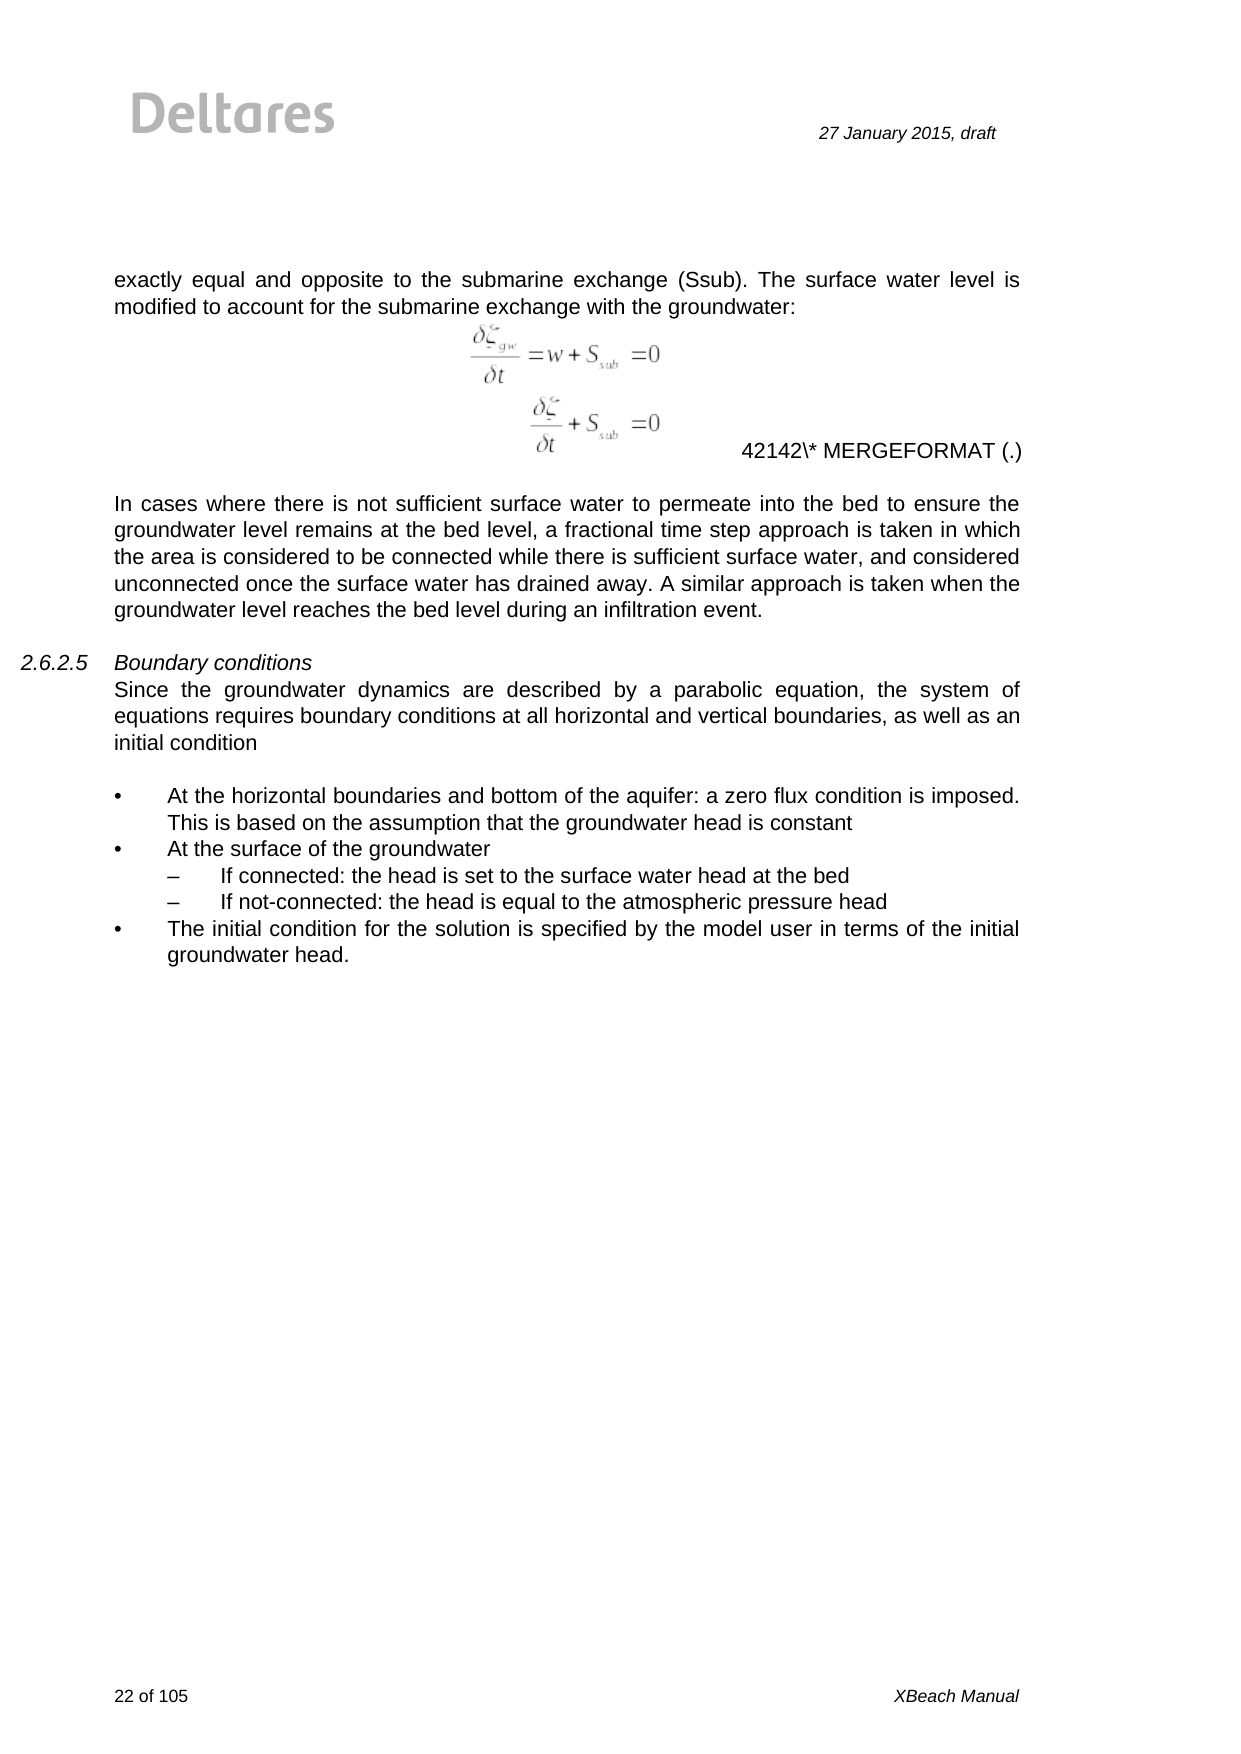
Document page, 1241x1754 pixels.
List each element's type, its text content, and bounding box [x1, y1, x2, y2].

subtitle Boundary conditions [87, 649, 1022, 675]
text Since the groundwater dynamics are described by a parabolic equation, the system of equations requires boundary conditions at all horizontal and vertical boundaries, as well as an initial condition [114, 675, 1022, 755]
list The initial condition for the solution is specified by the model user in terms of the initial groundwater head. [114, 914, 1022, 968]
list At the surface of the groundwater [114, 835, 1022, 861]
list If connected: the head is set to the surface water head at the bed [167, 861, 1022, 888]
text In cases where there is not sufficient surface water to permeate into the bed to ensure the groundwater level remains at the bed level, a fractional time step approach is taken in which the area is considered to be connected while there is sufficient surface water, and considered unconnected once the surface water has drained away. A similar approach is taken when the groundwater level reaches the bed level during an infiltration event. [114, 489, 1022, 622]
list If not-connected: the head is equal to the atmospheric pressure head [167, 888, 1022, 914]
picture [132, 75, 334, 133]
list At the horizontal boundaries and bottom of the aquifer: a zero flux condition is imposed. This is based on the assumption that the groundwater head is constant [114, 782, 1022, 835]
